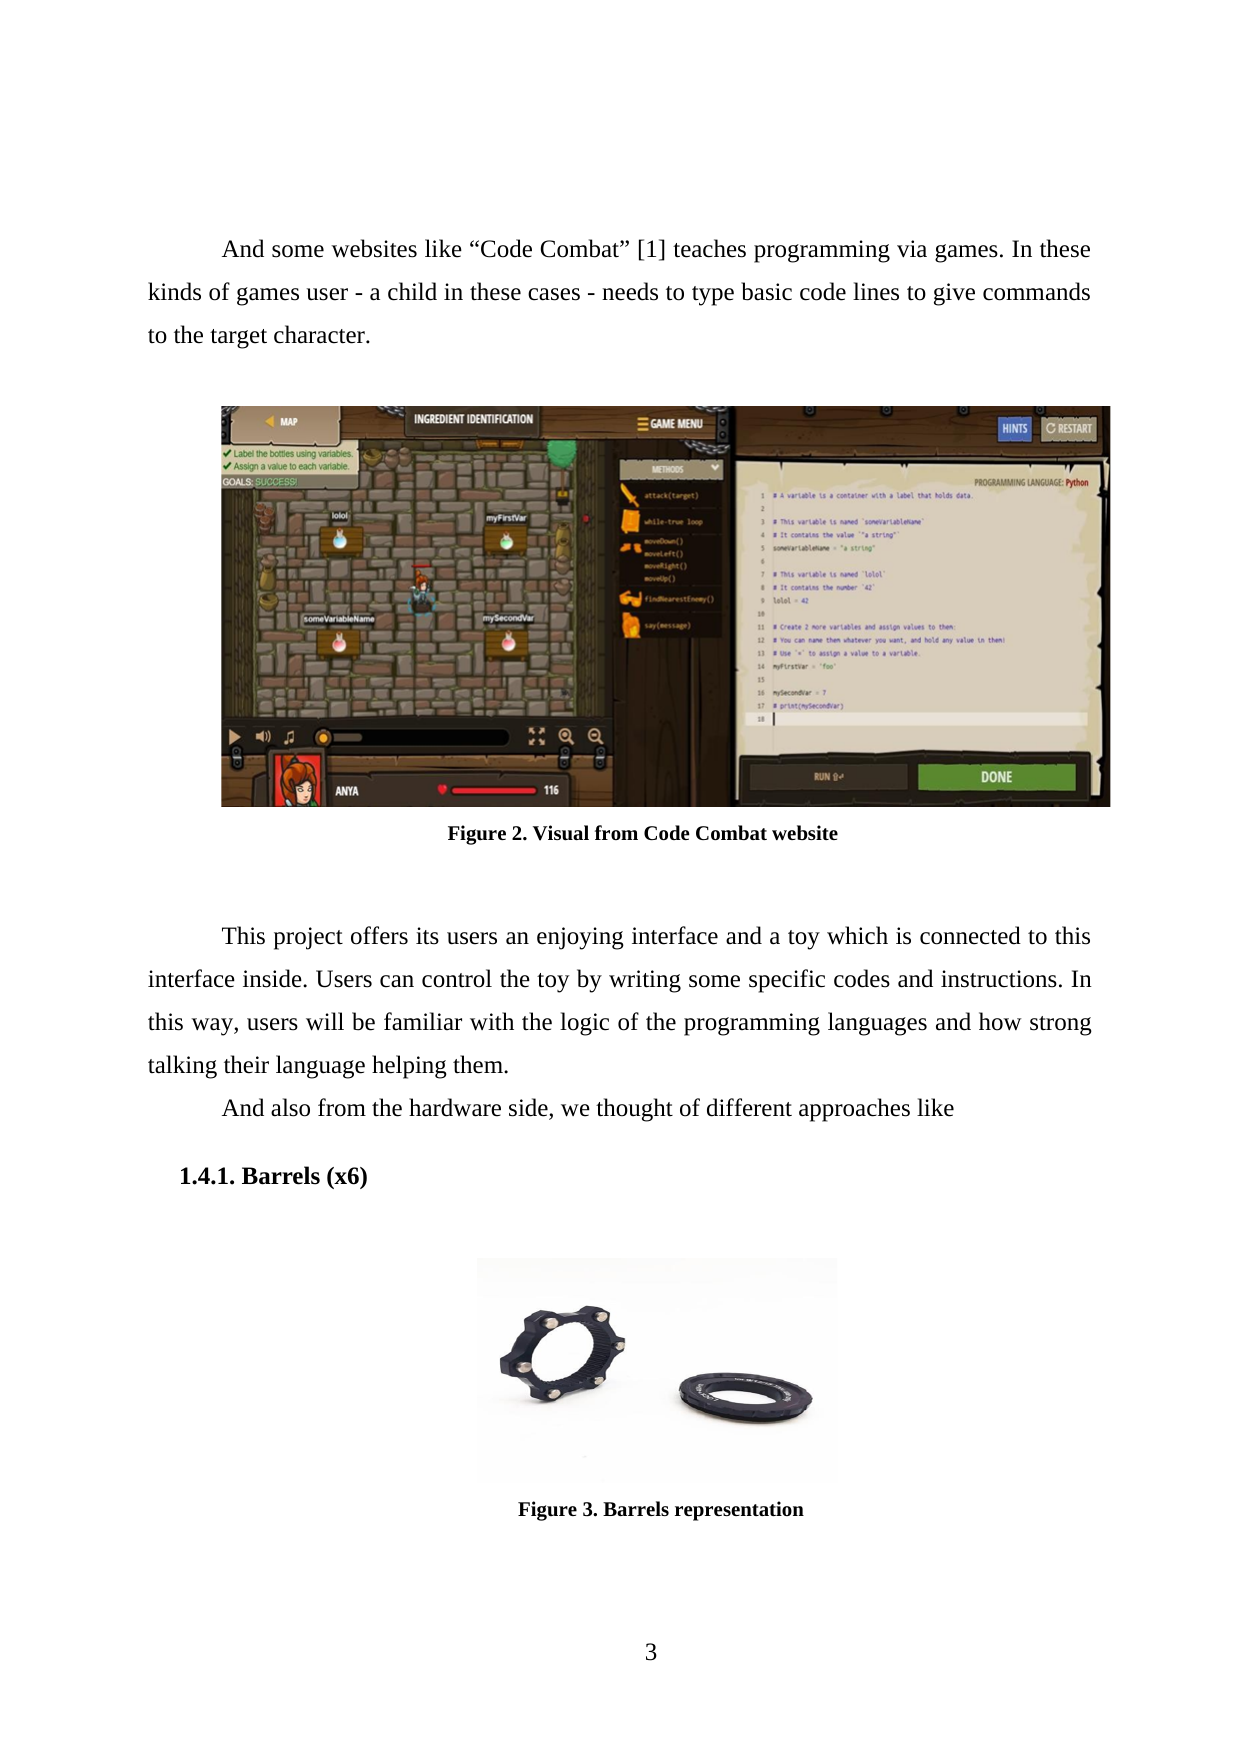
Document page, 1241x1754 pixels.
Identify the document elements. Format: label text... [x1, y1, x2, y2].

text Figure 2. Visual from Code Combat website [148, 821, 1093, 845]
text Figure 3. Barrels representation [148, 1497, 1093, 1521]
text And also from the hardware side, we thought of different approaches like [148, 1093, 1093, 1122]
subtitle 1.4.1. Barrels (x6) [148, 1161, 1093, 1190]
text This project offers its users an enjoying interface and a toy which is connected to this interface inside. Users can control the toy by writing some specific codes and instructions. In this way, users will be familiar with the logic of the programming languages and how strong talking their language helping them. [148, 921, 1093, 1079]
text And some websites like “Code Combat” [1] teaches programming via games. In these kinds of games user - a child in these cases - needs to type basic code lines to give commands to the target character. [148, 234, 1093, 349]
picture [221, 406, 1111, 807]
picture [477, 1258, 838, 1483]
